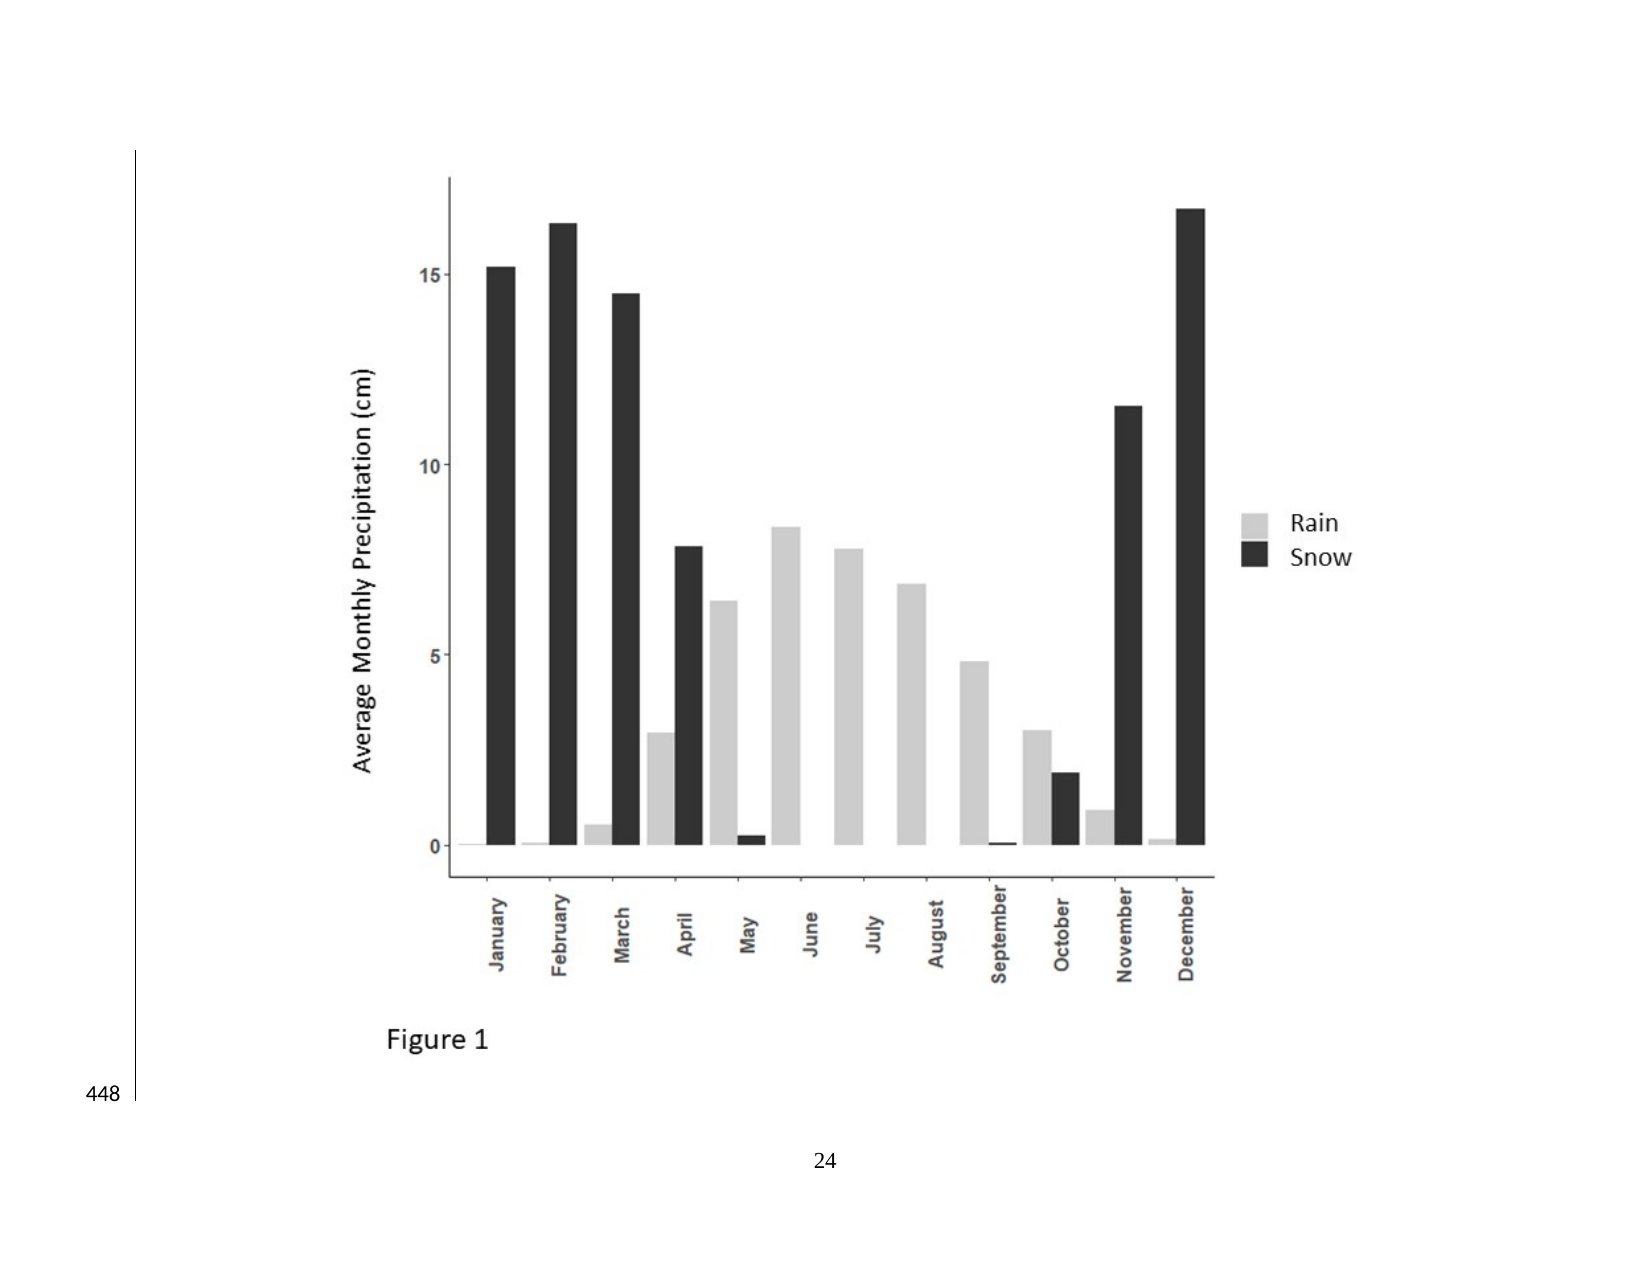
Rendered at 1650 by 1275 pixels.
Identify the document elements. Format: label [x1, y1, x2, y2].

picture [288, 150, 1362, 1102]
